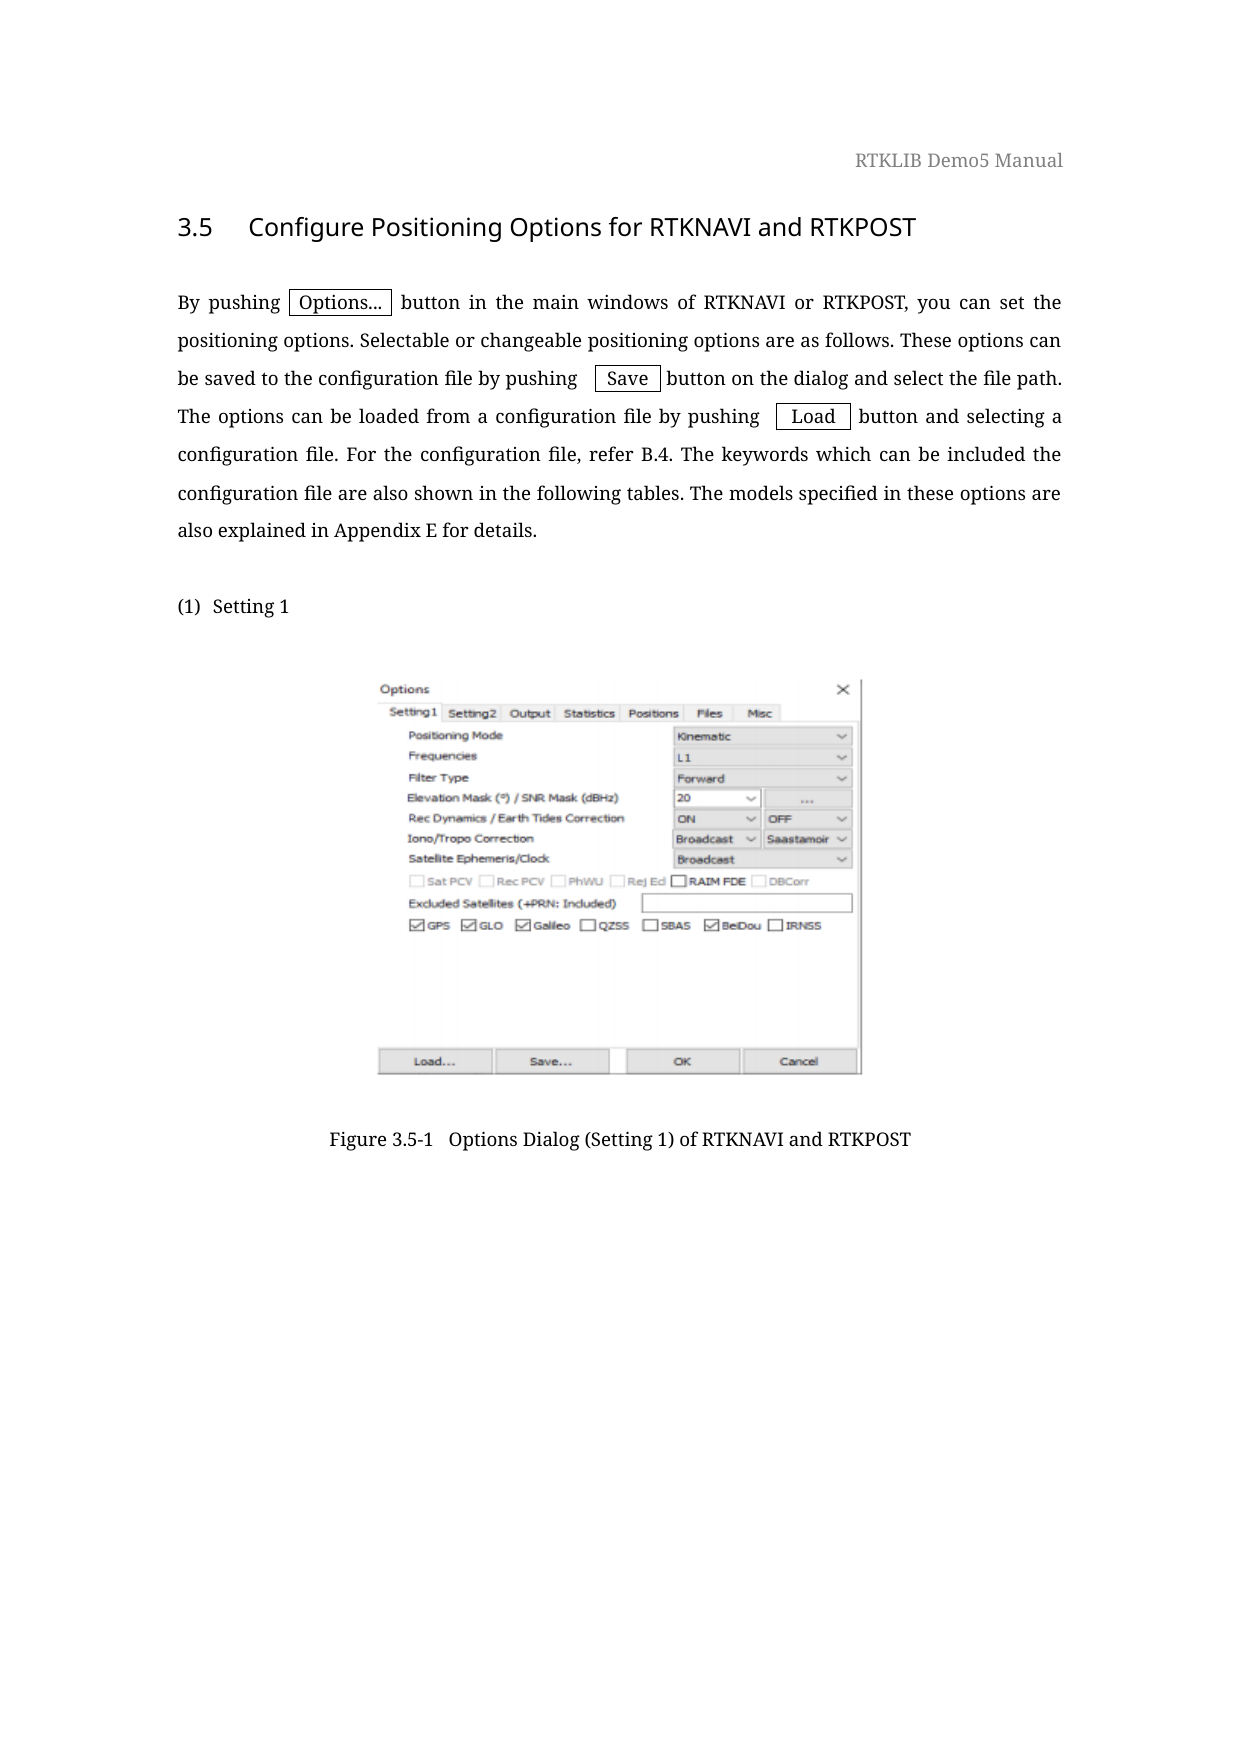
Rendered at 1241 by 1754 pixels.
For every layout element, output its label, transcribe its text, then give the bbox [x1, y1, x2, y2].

subtitle 3.5 Configure Positioning Options for RTKNAVI and RTKPOST [177, 207, 1063, 245]
list Setting 1 [177, 588, 1063, 626]
picture [361, 663, 879, 1084]
text Figure 3.5-1 Options Dialog (Setting 1) of RTKNAVI and RTKPOST [177, 1120, 1063, 1158]
text By pushing Options... button in the main windows of RTKNAVI or RTKPOST, you can set the positioning options. Selectable or changeable positioning options are as follows. These options can be saved to the configuration file by pushing Save button on the dialog and select the file path. The options can be loaded from a configuration file by pushing Load button and selecting a configuration file. For the configuration file, refer B.4. The keywords which can be included the configuration file are also shown in the following tables. The models specified in these options are also explained in Appendix E for details. [177, 283, 1063, 549]
